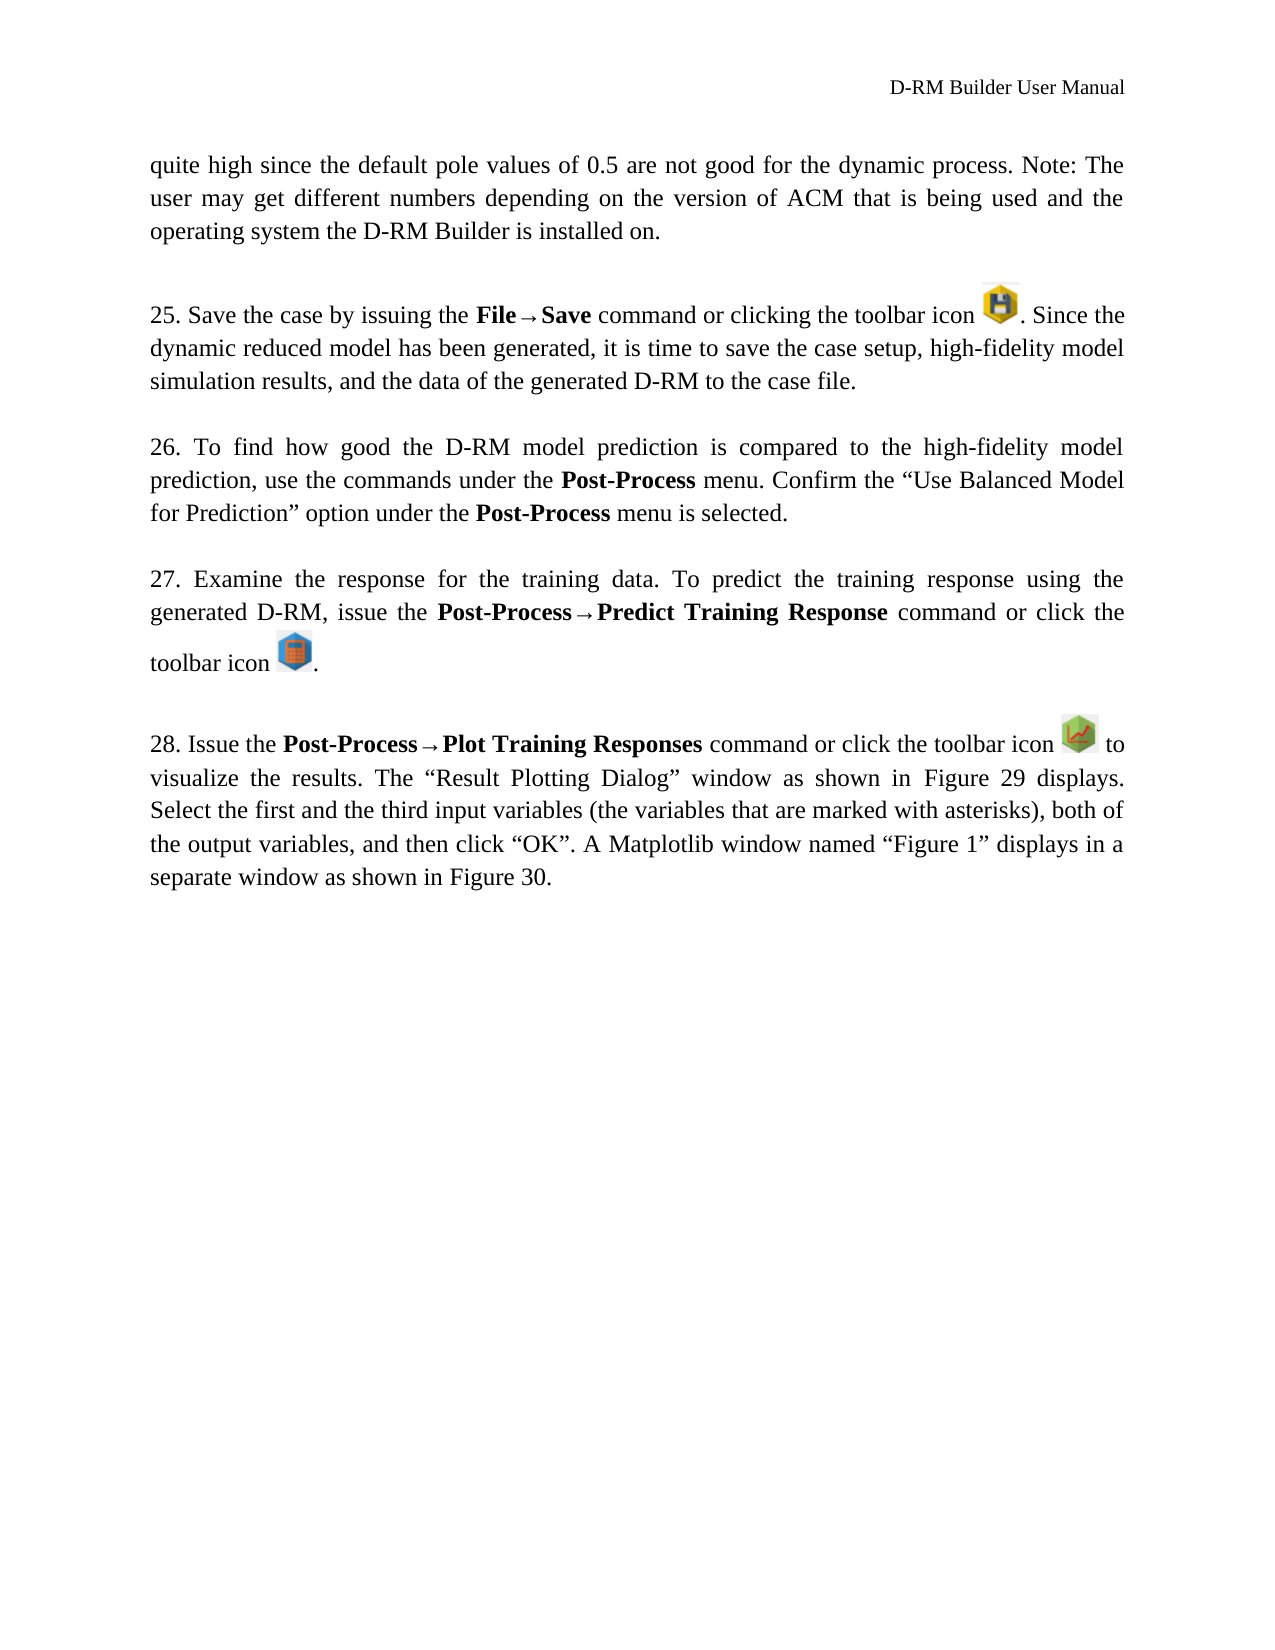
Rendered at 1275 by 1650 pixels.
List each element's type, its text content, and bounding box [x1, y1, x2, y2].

picture [1061, 714, 1099, 753]
text 25. Save the case by issuing the File→Save command or clicking the toolbar icon . Since the dynamic reduced model has been generated, it is time to save the case setup, high-fidelity model simulation results, and the data of the generated D-RM to the case file. [150, 282, 1125, 395]
picture [982, 282, 1020, 324]
text 26. To find how good the D-RM model prediction is compared to the high-fidelity model prediction, use the commands under the Post-Process menu. Confirm the “Use Balanced Model for Prediction” option under the Post-Process menu is selected. [150, 432, 1125, 527]
text 28. Issue the Post-Process→Plot Training Responses command or click the toolbar icon to visualize the results. The “Result Plotting Dialog” window as shown in Figure 29 displays. Select the first and the third input variables (the variables that are marked with asterisks), both of the output variables, and then click “OK”. A Matplotlib window named “Figure 1” displays in a separate window as shown in Figure 30. [150, 714, 1125, 890]
picture [276, 630, 313, 672]
text 27. Examine the response for the training data. To predict the training response using the generated D-RM, issue the Post-Process→Predict Training Response command or click the toolbar icon . [150, 564, 1125, 677]
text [150, 150, 1125, 245]
